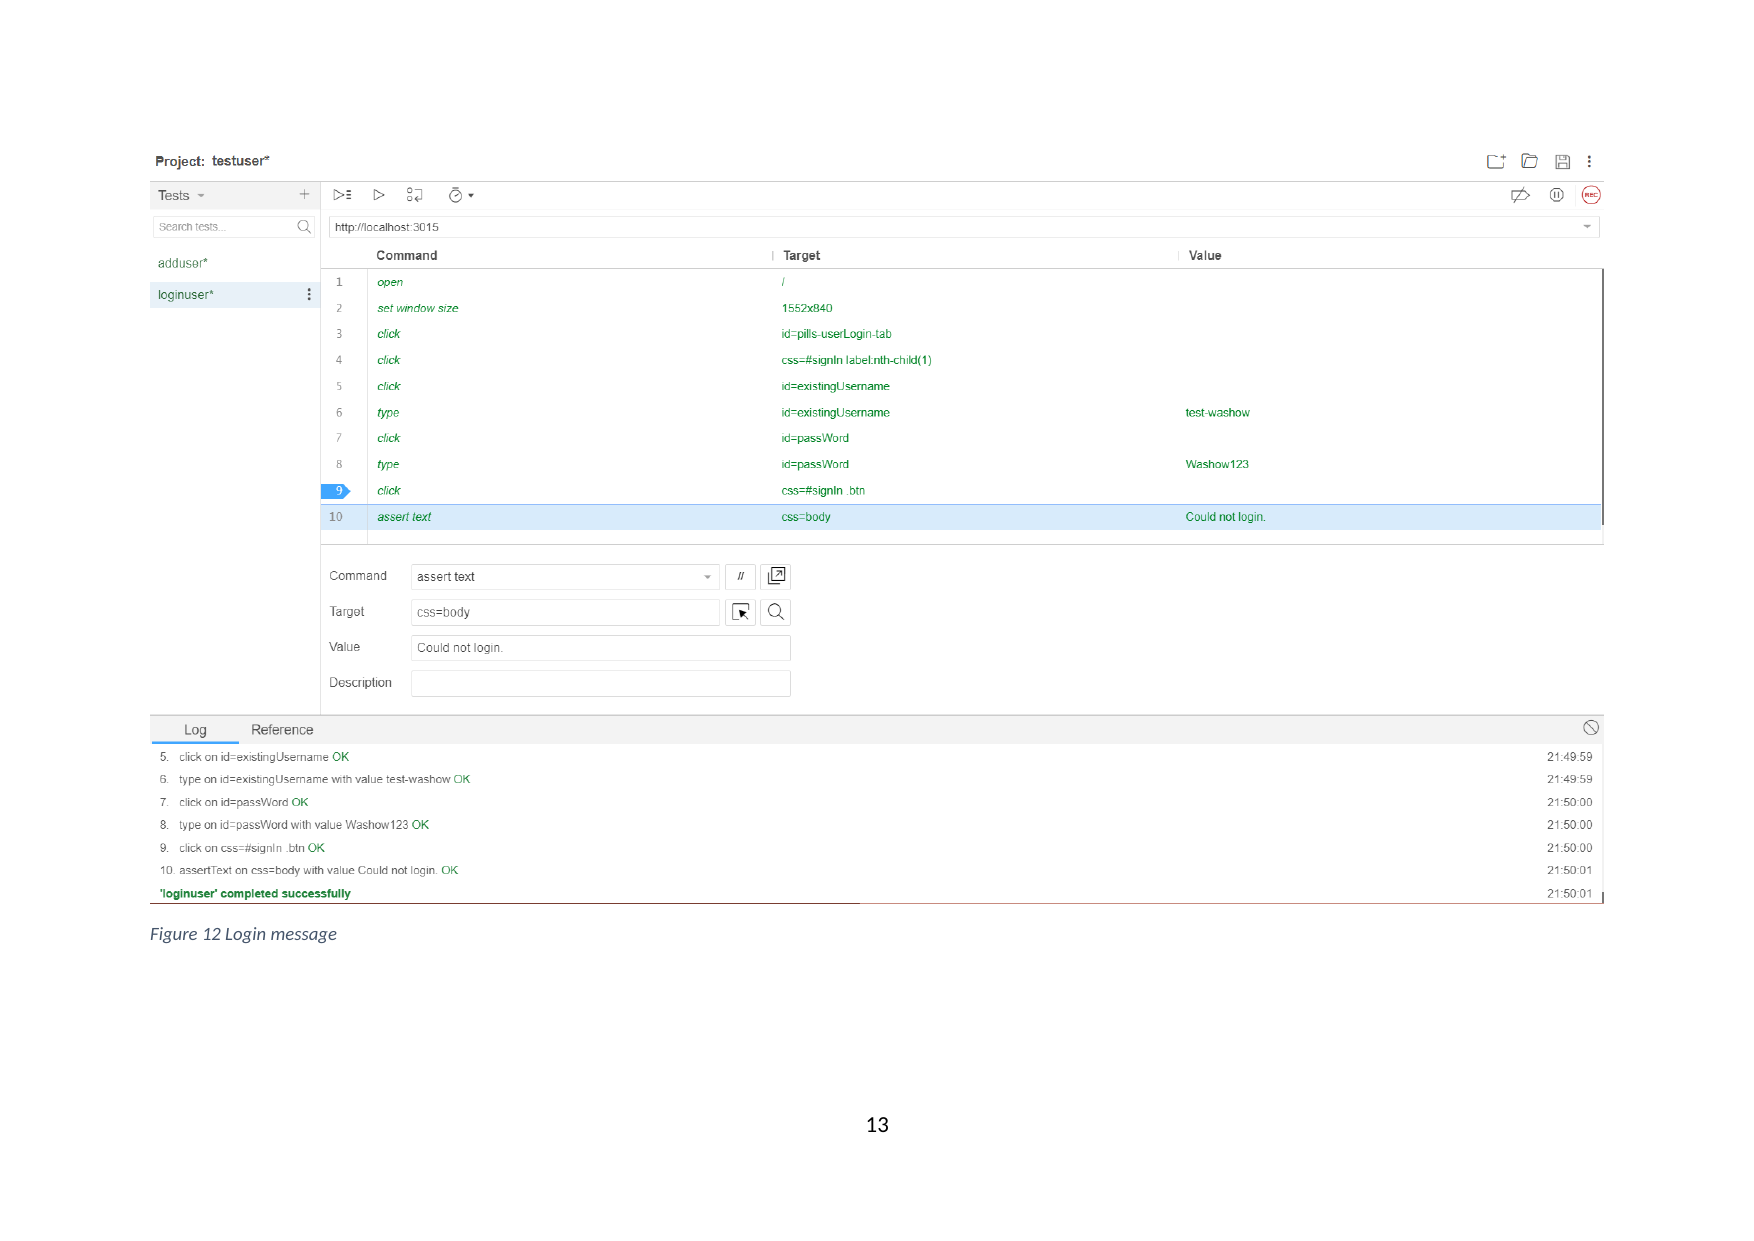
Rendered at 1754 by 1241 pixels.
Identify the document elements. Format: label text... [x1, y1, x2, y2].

text Figure 12 Login message [150, 922, 1604, 945]
picture [150, 150, 1604, 904]
